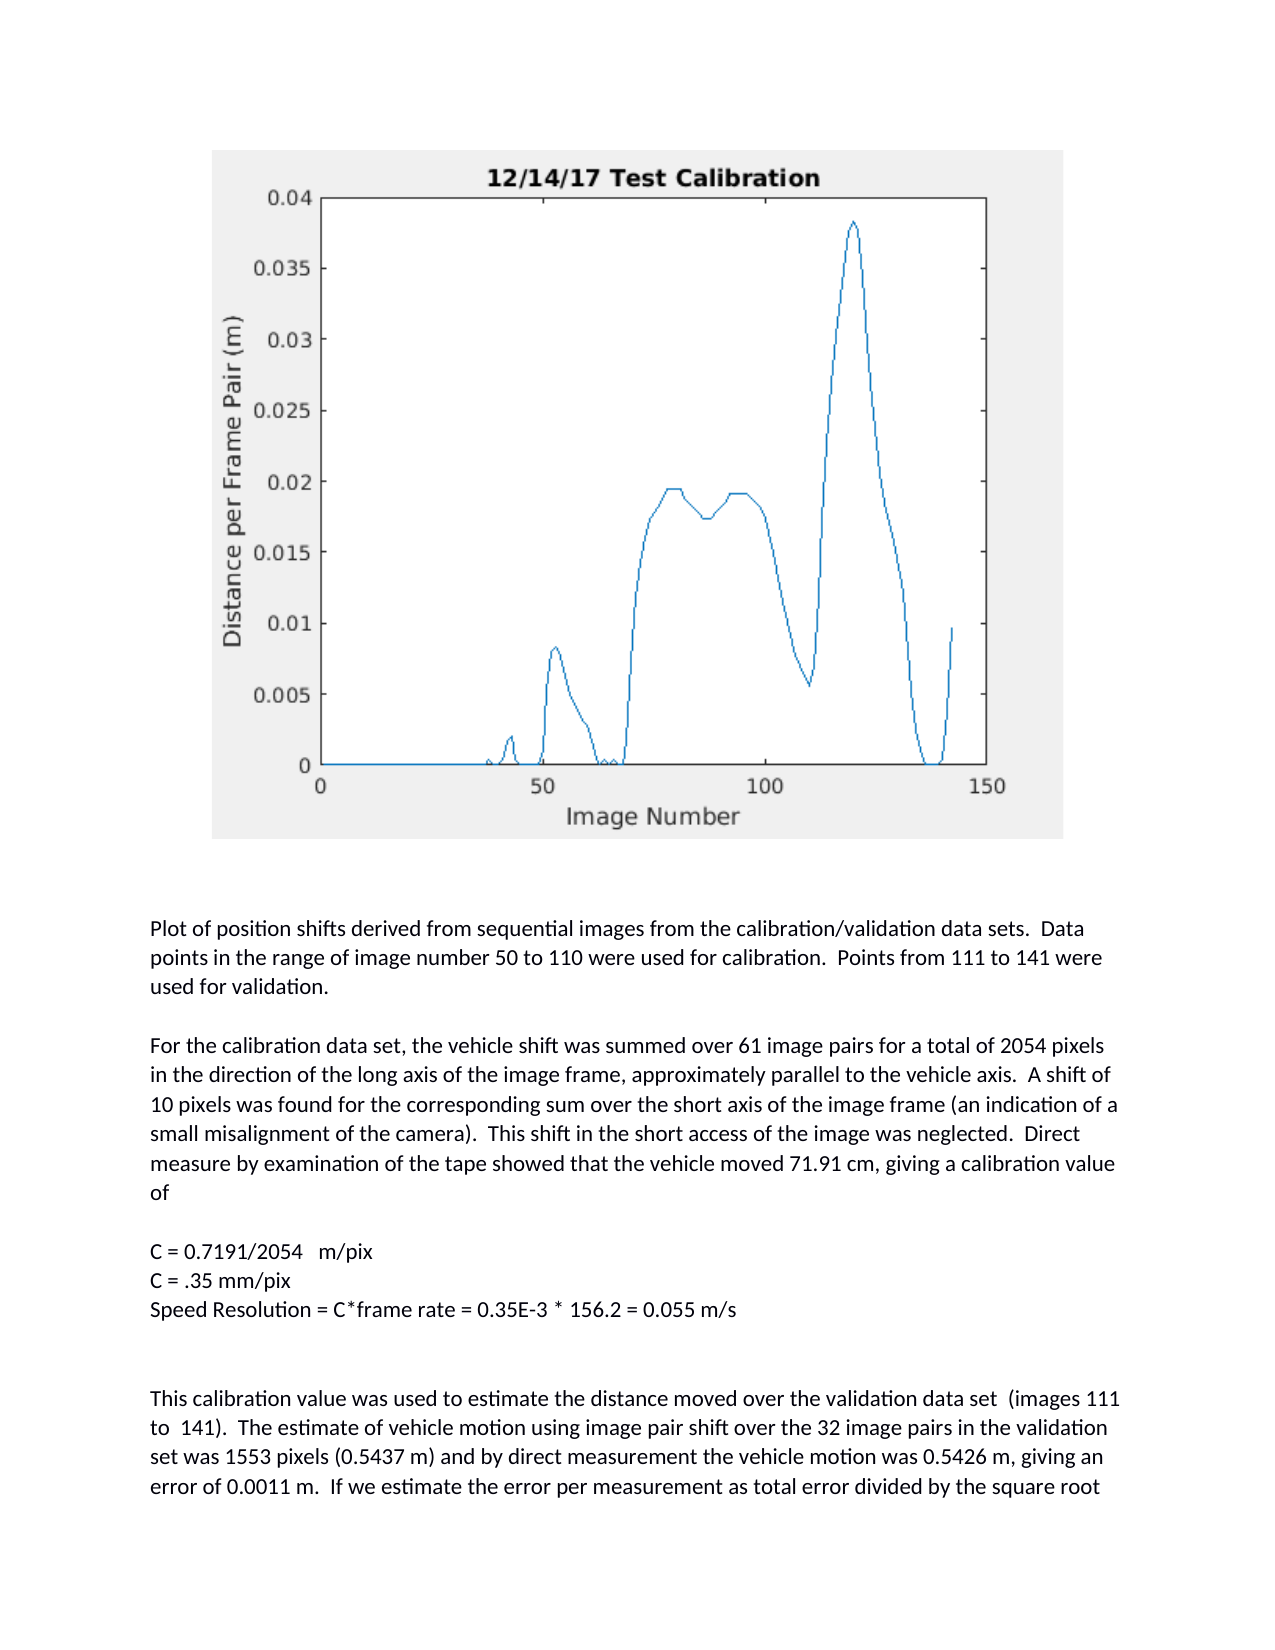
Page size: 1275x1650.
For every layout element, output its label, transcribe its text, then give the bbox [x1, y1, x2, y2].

text For the calibration data set, the vehicle shift was summed over 61 image pairs for a total of 2054 pixels in the direction of the long axis of the image frame, approximately parallel to the vehicle axis. A shift of 10 pixels was found for the corresponding sum over the short axis of the image frame (an indication of a small misalignment of the camera). This shift in the short access of the image was neglected. Direct measure by examination of the tape showed that the vehicle moved 71.91 cm, giving a calibration value of [150, 1031, 1125, 1206]
text Speed Resolution = C*frame rate = 0.35E-3 * 156.2 = 0.055 m/s [150, 1296, 1125, 1324]
picture [211, 150, 1064, 839]
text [150, 1384, 1125, 1500]
text Plot of position shifts derived from sequential images from the calibration/validation data sets. Data points in the range of image number 50 to 110 were used for calibration. Points from 111 to 141 were used for validation. [150, 914, 1125, 1001]
text C = 0.7191/2054 m/pix [150, 1237, 1125, 1265]
text C = .35 mm/pix [150, 1266, 1125, 1294]
